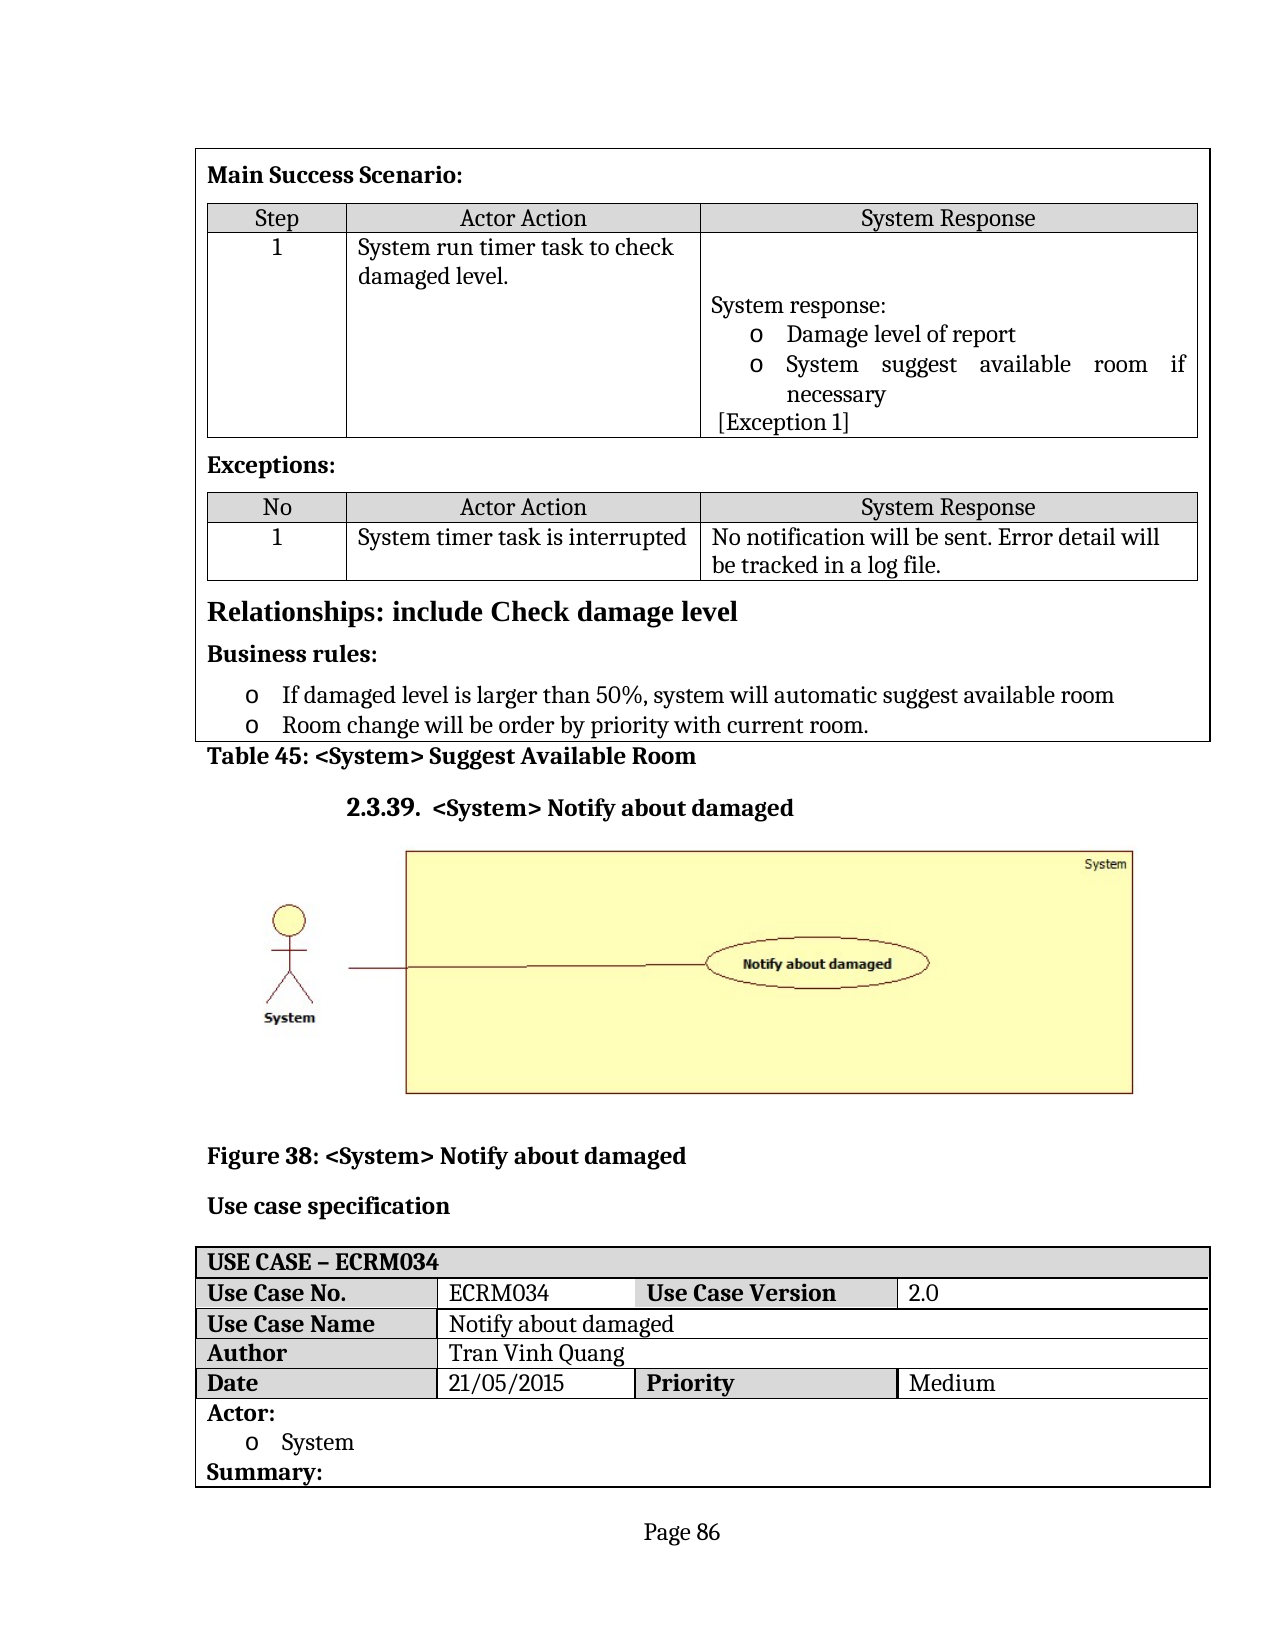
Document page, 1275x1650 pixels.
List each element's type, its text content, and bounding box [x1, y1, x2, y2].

table_cell Use Case Version [635, 1279, 897, 1307]
table_cell Use Case No. [196, 1279, 437, 1307]
list <System> Notify about damaged [346, 792, 1157, 823]
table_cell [196, 1398, 1209, 1486]
table_cell Tran Vinh Quang [438, 1338, 1209, 1368]
table_cell 21/05/2015 [438, 1369, 634, 1398]
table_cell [196, 149, 1209, 741]
table_cell Use Case Name [197, 1309, 436, 1338]
table_cell Notify about damaged [438, 1308, 1209, 1338]
picture [206, 827, 1157, 1118]
table_cell Medium [899, 1368, 1209, 1398]
text Use case specification [207, 1192, 1157, 1221]
table_header USE CASE – ECRM034 [197, 1248, 1209, 1277]
table_cell 2.0 [898, 1277, 1209, 1307]
table_cell Date [197, 1369, 436, 1398]
table_cell Author [196, 1339, 437, 1368]
table_cell ECRM034 [438, 1279, 635, 1307]
table_cell Priority [636, 1369, 896, 1398]
